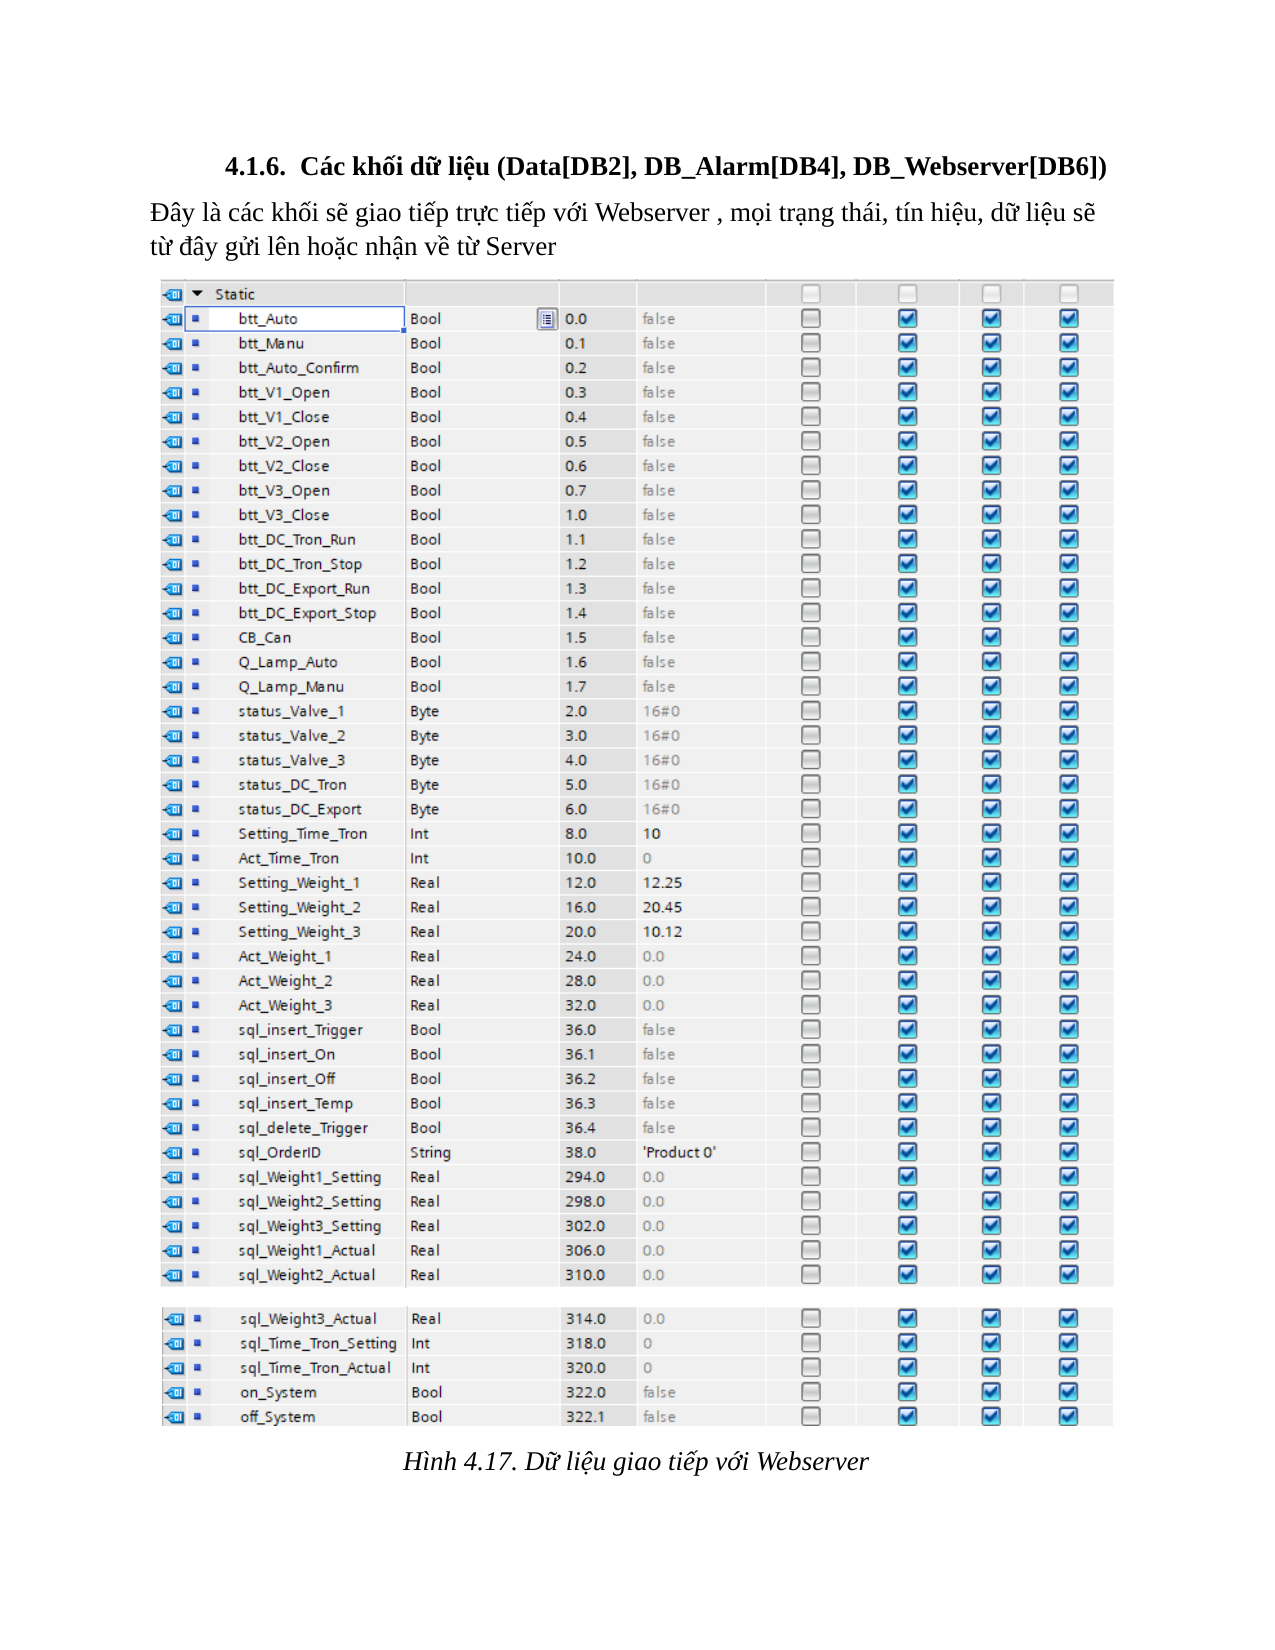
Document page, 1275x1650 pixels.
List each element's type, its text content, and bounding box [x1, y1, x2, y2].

text Đây là các khối sẽ giao tiếp trực tiếp với Webserver , mọi trạng thái, tín hiệu, dữ liệu sẽ từ đây gửi lên hoặc nhận về từ Server [150, 196, 1125, 261]
picture [162, 1306, 1113, 1426]
text Hình 4.17. Dữ liệu giao tiếp với Webserver [150, 1445, 1125, 1476]
text Các khối dữ liệu (Data[DB2], DB_Alarm[DB4], DB_Webserver[DB6]) [225, 150, 1125, 181]
picture [160, 279, 1115, 1288]
